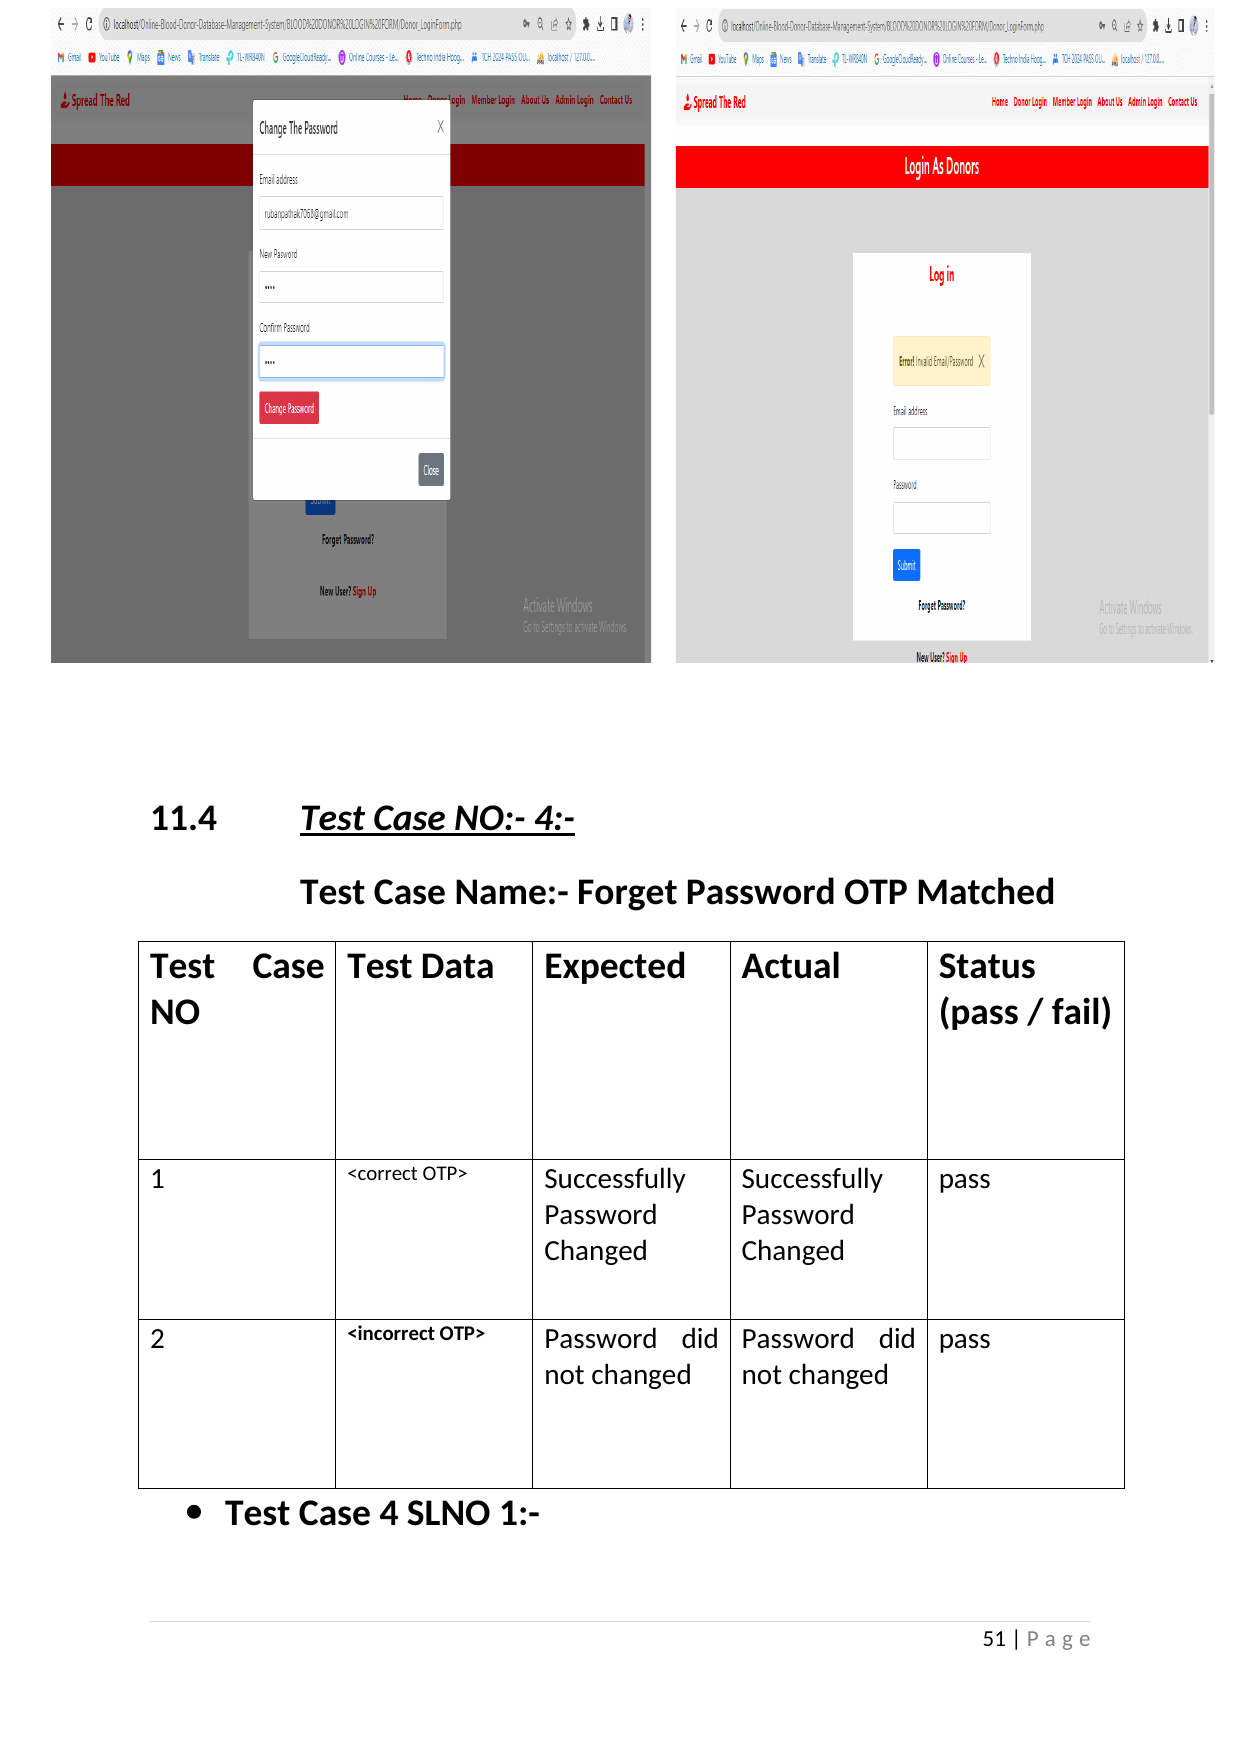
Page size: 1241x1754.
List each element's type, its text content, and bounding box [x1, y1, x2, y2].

table_cell Password did not changed [731, 1320, 927, 1487]
list Test Case 4 SLNO 1:- [187, 1489, 1090, 1534]
text 11.4 Test Case NO:- 4:- [150, 794, 1090, 840]
table_header Test Case NO [139, 942, 335, 1159]
table_header Test Data [336, 942, 532, 1159]
table_header Expected [533, 942, 730, 1159]
table_cell 2 [139, 1320, 335, 1487]
table_cell Successfully Password Changed [731, 1160, 927, 1319]
table_header Status (pass / fail) [928, 942, 1124, 1159]
table_header Actual [731, 942, 927, 1159]
table_cell Password did not changed [533, 1320, 730, 1487]
table_cell 1 [139, 1160, 335, 1319]
table_cell pass [928, 1320, 1124, 1487]
picture [675, 8, 1215, 663]
text Test Case Name:- Forget Password OTP Matched [150, 868, 1090, 913]
picture [51, 8, 652, 663]
table_cell pass [928, 1160, 1124, 1319]
table_cell Successfully Password Changed [533, 1160, 730, 1319]
table_cell <incorrect OTP> [336, 1320, 532, 1487]
table_cell <correct OTP> [336, 1160, 532, 1319]
